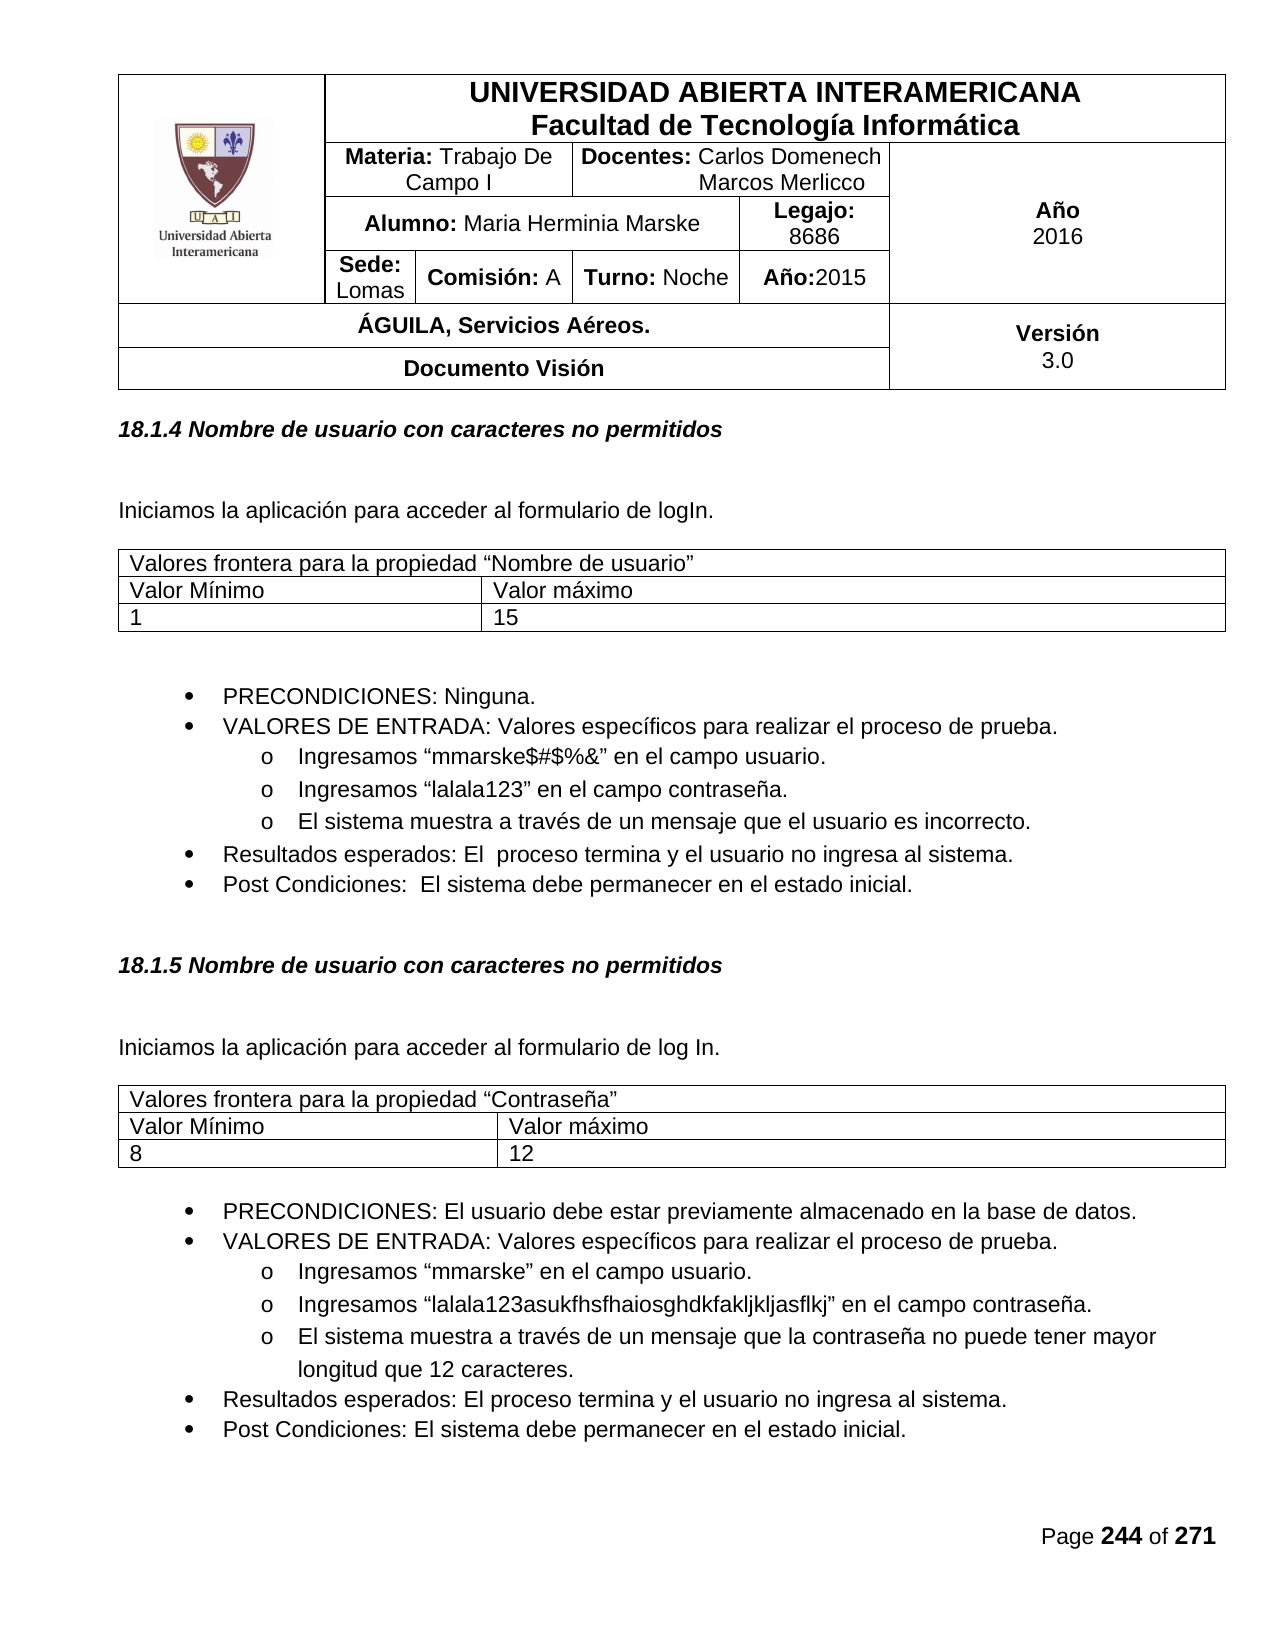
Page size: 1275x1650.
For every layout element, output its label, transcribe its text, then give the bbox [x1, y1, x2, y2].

list El sistema muestra a través de un mensaje que la contraseña no puede tener mayor longitud que 12 caracteres. [260, 1323, 1216, 1382]
list Ingresamos “lalala123” en el campo contraseña. [260, 776, 1216, 804]
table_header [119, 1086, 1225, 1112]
subtitle 18.1.5 Nombre de usuario con caracteres no permitidos [118, 952, 1216, 978]
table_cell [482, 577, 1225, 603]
list El sistema muestra a través de un mensaje que el usuario es incorrecto. [260, 808, 1216, 837]
list PRECONDICIONES: El usuario debe estar previamente almacenado en la base de datos. [185, 1198, 1216, 1224]
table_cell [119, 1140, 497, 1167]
picture [154, 119, 275, 259]
subtitle 18.1.4 Nombre de usuario con caracteres no permitidos [118, 416, 1216, 443]
list PRECONDICIONES: Ninguna. [185, 683, 1216, 709]
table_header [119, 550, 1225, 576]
list Ingresamos “mmarske” en el campo usuario. [260, 1258, 1216, 1287]
list VALORES DE ENTRADA: Valores específicos para realizar el proceso de prueba. [185, 713, 1216, 739]
list VALORES DE ENTRADA: Valores específicos para realizar el proceso de prueba. [185, 1228, 1216, 1254]
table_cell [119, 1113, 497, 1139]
list Post Condiciones: El sistema debe permanecer en el estado inicial. [185, 871, 1216, 897]
list Post Condiciones: El sistema debe permanecer en el estado inicial. [185, 1416, 1216, 1442]
list Ingresamos “mmarske$#$%&” en el campo usuario. [260, 743, 1216, 772]
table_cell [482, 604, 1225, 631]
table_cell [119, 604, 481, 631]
list Ingresamos “lalala123asukfhsfhaiosghdkfakljkljasflkj” en el campo contraseña. [260, 1291, 1216, 1319]
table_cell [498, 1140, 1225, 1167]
list Resultados esperados: El proceso termina y el usuario no ingresa al sistema. [185, 841, 1216, 867]
text Iniciamos la aplicación para acceder al formulario de logIn. [118, 497, 1216, 524]
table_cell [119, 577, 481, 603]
list Resultados esperados: El proceso termina y el usuario no ingresa al sistema. [185, 1386, 1216, 1412]
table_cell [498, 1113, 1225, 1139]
text Iniciamos la aplicación para acceder al formulario de log In. [118, 1033, 1216, 1060]
